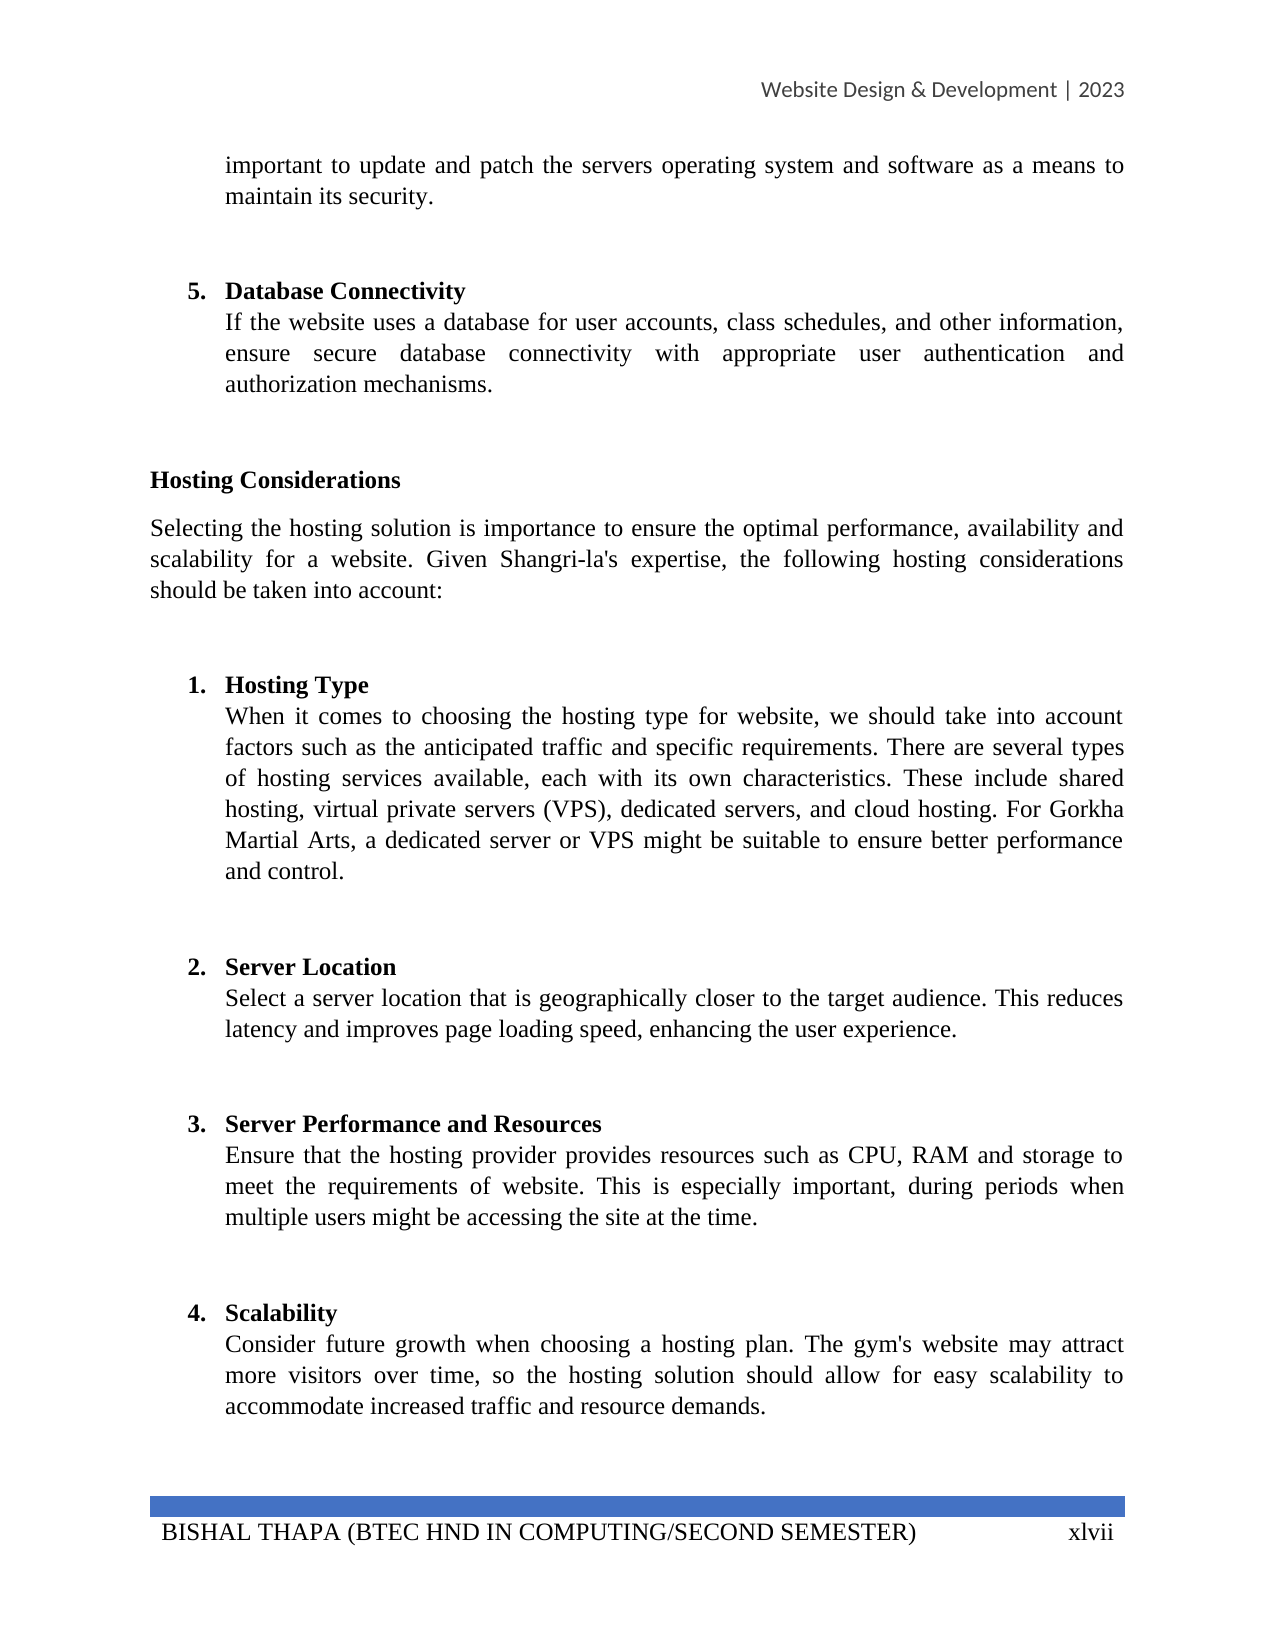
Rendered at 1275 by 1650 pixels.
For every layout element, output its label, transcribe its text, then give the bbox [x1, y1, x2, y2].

subtitle Hosting Considerations [150, 465, 1125, 494]
text Ensure that the hosting provider provides resources such as CPU, RAM and storage to meet the requirements of website. This is especially important, during periods when multiple users might be accessing the site at the time. [225, 1140, 1125, 1231]
text Select a server location that is geographically closer to the target audience. This reduces latency and improves page loading speed, enhancing the user experience. [225, 983, 1125, 1043]
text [225, 150, 1125, 210]
text When it comes to choosing the hosting type for website, we should take into account factors such as the anticipated traffic and specific requirements. There are several types of hosting services available, each with its own characteristics. These include shared hosting, virtual private servers (VPS), dedicated servers, and cloud hosting. For Gorkha Martial Arts, a dedicated server or VPS might be suitable to ensure better performance and control. [225, 701, 1125, 885]
subtitle Hosting Type [187, 670, 1125, 699]
subtitle Server Location [187, 952, 1125, 981]
subtitle Database Connectivity [187, 276, 1125, 305]
text Selecting the hosting solution is importance to ensure the optimal performance, availability and scalability for a website. Given Shangri-la's expertise, the following hosting considerations should be taken into account: [150, 513, 1125, 603]
subtitle Server Performance and Resources [187, 1109, 1125, 1138]
text If the website uses a database for user accounts, class schedules, and other information, ensure secure database connectivity with appropriate user authentication and authorization mechanisms. [225, 307, 1125, 398]
subtitle Scalability [187, 1298, 1125, 1327]
text Consider future growth when choosing a hosting plan. The gym's website may attract more visitors over time, so the hosting solution should allow for easy scalability to accommodate increased traffic and resource demands. [225, 1329, 1125, 1420]
